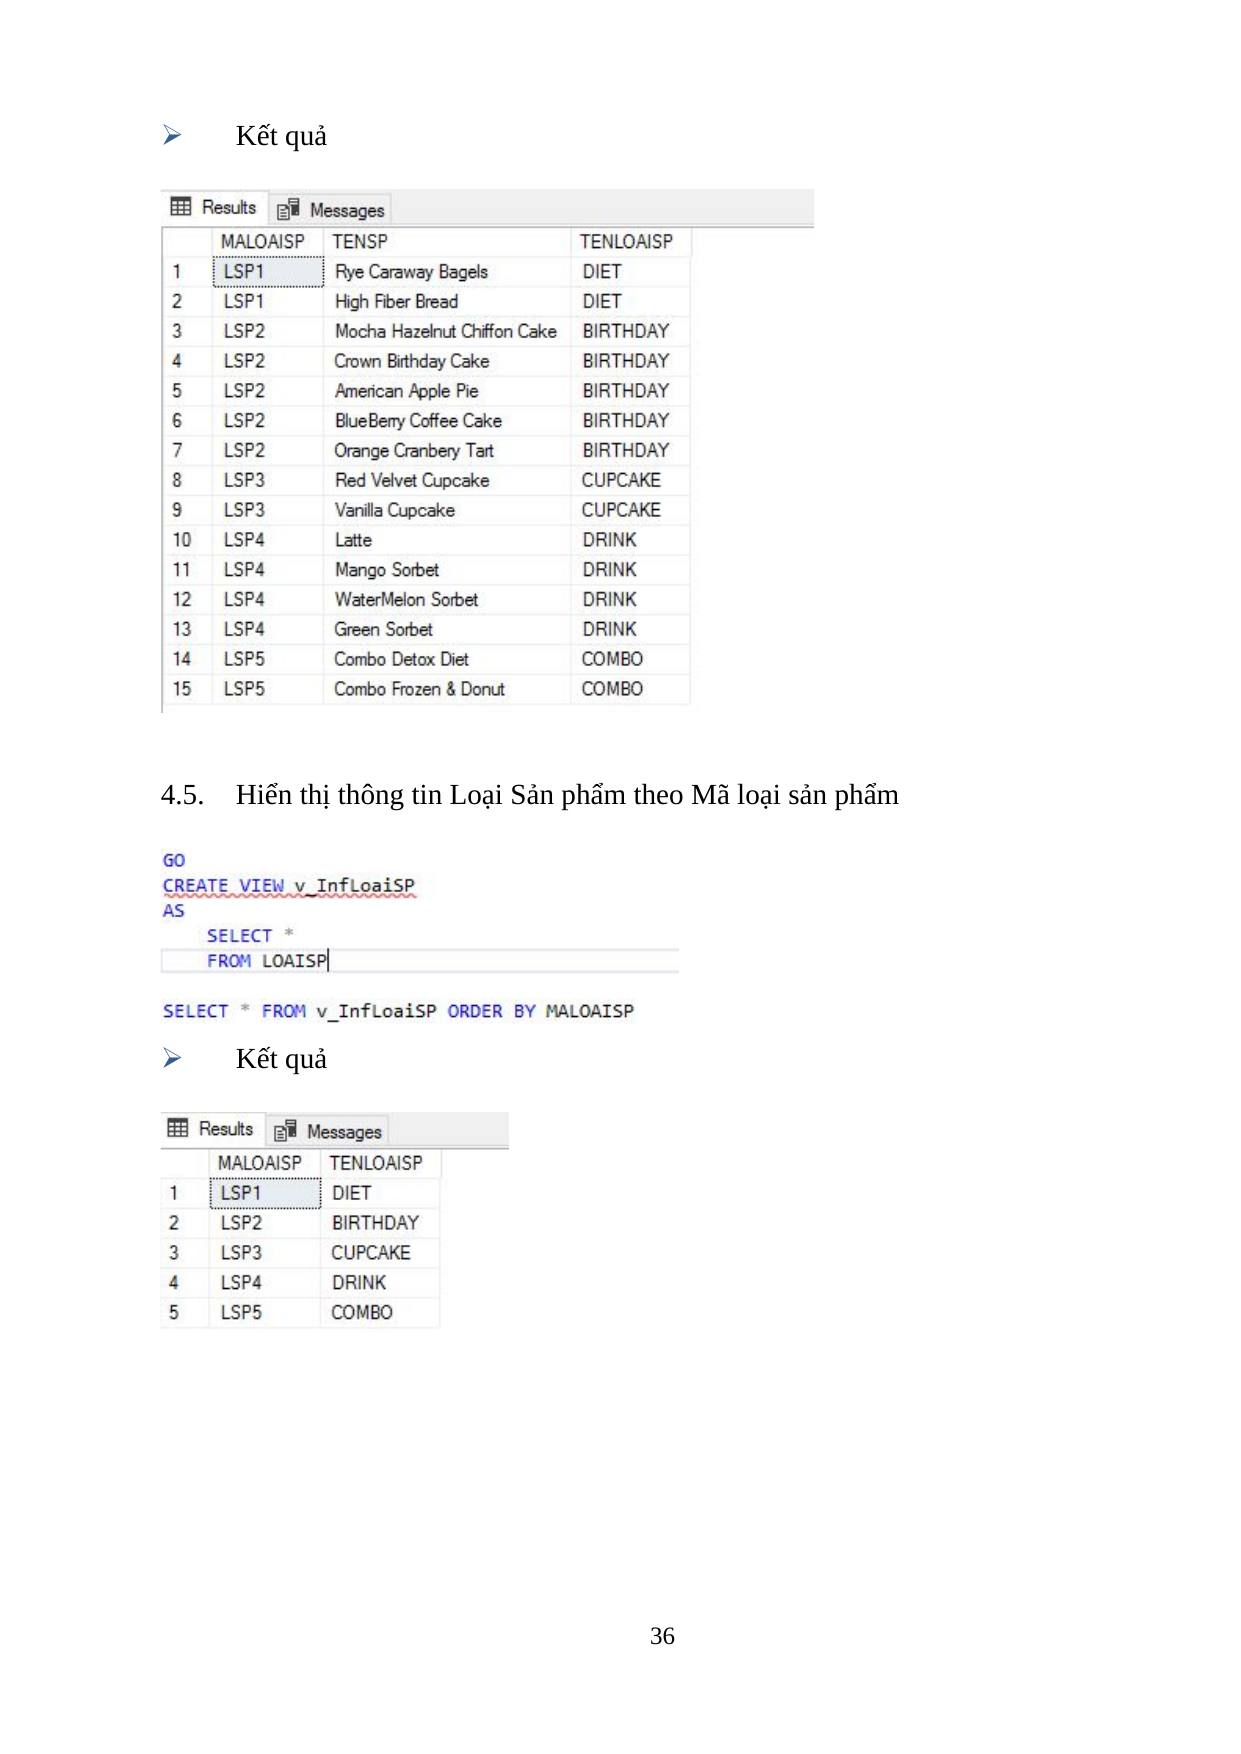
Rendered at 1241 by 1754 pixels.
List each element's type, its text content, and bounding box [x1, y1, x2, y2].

picture [160, 1112, 510, 1332]
picture [160, 189, 815, 713]
list Hiển thị thông tin Loại Sản phẩm theo Mã loại sản phẩm [161, 777, 1164, 811]
picture [160, 848, 680, 1027]
list Kết quả [161, 1041, 1164, 1075]
list Kết quả [161, 118, 1164, 152]
